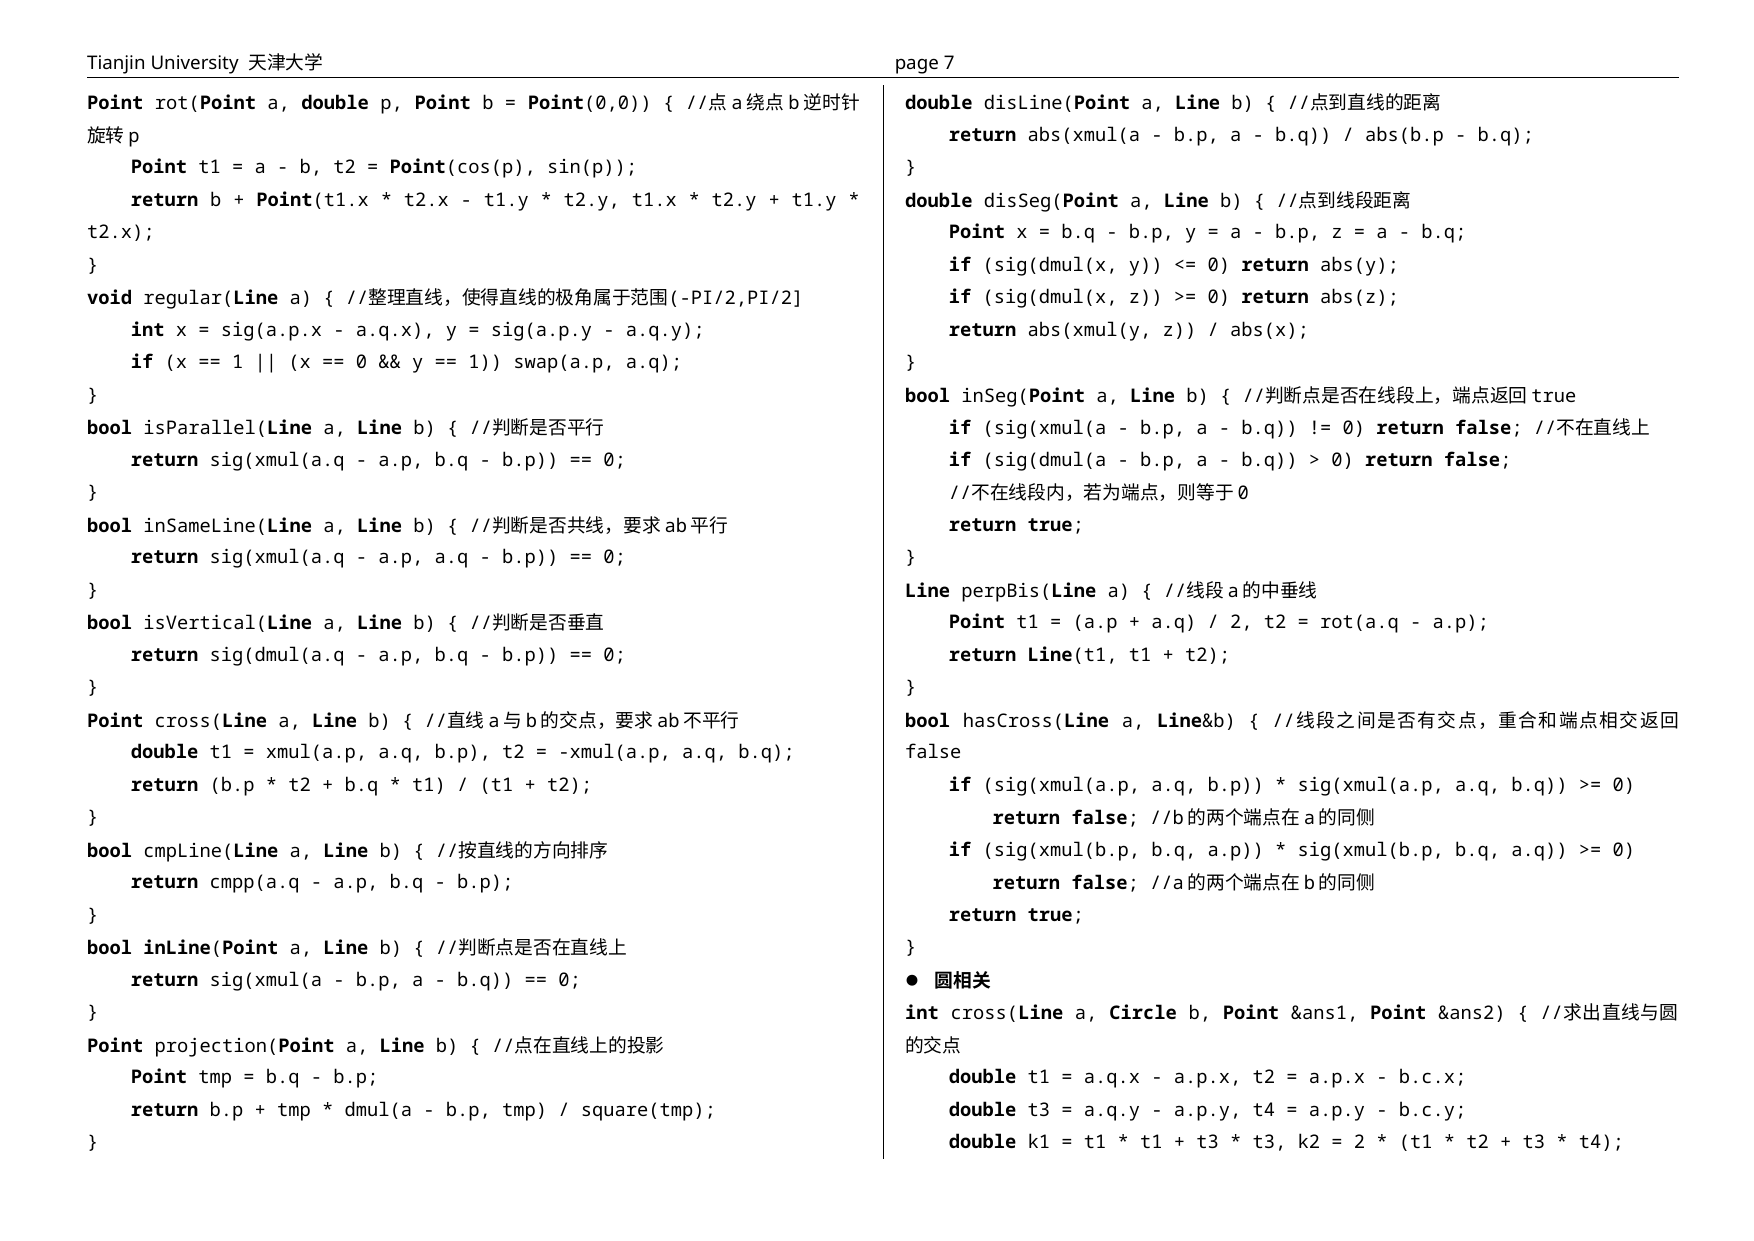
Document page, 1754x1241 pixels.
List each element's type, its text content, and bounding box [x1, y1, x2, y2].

text int cross(Line a, Circle b, Point &ans1, Point &ans2) { //求出直线与圆的交点 [905, 995, 1679, 1060]
text } [87, 670, 861, 703]
text } [905, 670, 1679, 703]
text if (sig(xmul(a.p, a.q, b.p)) * sig(xmul(a.p, a.q, b.q)) >= 0) [905, 768, 1679, 800]
text bool inSeg(Point a, Line b) { //判断点是否在线段上，端点返回true [905, 378, 1679, 410]
text if (sig(dmul(a - b.p, a - b.q)) > 0) return false; [905, 443, 1679, 475]
text return abs(xmul(y, z)) / abs(x); [905, 313, 1679, 345]
text } [87, 800, 861, 833]
text bool cmpLine(Line a, Line b) { //按直线的方向排序 [87, 833, 861, 865]
text } [905, 150, 1679, 183]
text return sig(xmul(a.q - a.p, a.q - b.p)) == 0; [87, 540, 861, 573]
text } [87, 475, 861, 508]
text return sig(dmul(a.q - a.p, b.q - b.p)) == 0; [87, 638, 861, 670]
text return (b.p * t2 + b.q * t1) / (t1 + t2); [87, 768, 861, 800]
text bool inLine(Point a, Line b) { //判断点是否在直线上 [87, 930, 861, 963]
text if (sig(xmul(a - b.p, a - b.q)) != 0) return false; //不在直线上 [905, 410, 1679, 443]
text } [905, 540, 1679, 573]
text return sig(xmul(a.q - a.p, b.q - b.p)) == 0; [87, 443, 861, 475]
text return b + Point(t1.x * t2.x - t1.y * t2.y, t1.x * t2.y + t1.y * t2.x); [87, 183, 861, 248]
text double disLine(Point a, Line b) { //点到直线的距离 [905, 85, 1679, 118]
text } [87, 573, 861, 605]
text Point projection(Point a, Line b) { //点在直线上的投影 [87, 1028, 861, 1060]
text return cmpp(a.q - a.p, b.q - b.p); [87, 865, 861, 898]
text return false; //a的两个端点在b的同侧 [905, 865, 1679, 898]
text } [905, 345, 1679, 378]
text return true; [905, 898, 1679, 930]
text return true; [905, 508, 1679, 540]
text bool isVertical(Line a, Line b) { //判断是否垂直 [87, 605, 861, 638]
text double t1 = xmul(a.p, a.q, b.p), t2 = -xmul(a.p, a.q, b.q); [87, 735, 861, 768]
text double disSeg(Point a, Line b) { //点到线段距离 [905, 183, 1679, 215]
text Point rot(Point a, double p, Point b = Point(0,0)) { //点a绕点b逆时针旋转p [87, 85, 861, 150]
text return b.p + tmp * dmul(a - b.p, tmp) / square(tmp); [87, 1093, 861, 1125]
text void regular(Line a) { //整理直线，使得直线的极角属于范围(-PI/2,PI/2] [87, 280, 861, 313]
text double t3 = a.q.y - a.p.y, t4 = a.p.y - b.c.y; [905, 1093, 1679, 1125]
subtitle 圆相关 [905, 963, 1679, 995]
text Point t1 = a - b, t2 = Point(cos(p), sin(p)); [87, 150, 861, 183]
text } [87, 995, 861, 1028]
text } [87, 1125, 861, 1158]
text Point cross(Line a, Line b) { //直线a与b的交点，要求ab不平行 [87, 703, 861, 735]
text } [87, 378, 861, 410]
text int x = sig(a.p.x - a.q.x), y = sig(a.p.y - a.q.y); [87, 313, 861, 345]
text Line perpBis(Line a) { //线段a的中垂线 [905, 573, 1679, 605]
text return Line(t1, t1 + t2); [905, 638, 1679, 670]
text Point t1 = (a.p + a.q) / 2, t2 = rot(a.q - a.p); [905, 605, 1679, 638]
text double k1 = t1 * t1 + t3 * t3, k2 = 2 * (t1 * t2 + t3 * t4); [905, 1125, 1679, 1158]
text return abs(xmul(a - b.p, a - b.q)) / abs(b.p - b.q); [905, 118, 1679, 150]
text Point tmp = b.q - b.p; [87, 1060, 861, 1093]
text if (sig(xmul(b.p, b.q, a.p)) * sig(xmul(b.p, b.q, a.q)) >= 0) [905, 833, 1679, 865]
text bool isParallel(Line a, Line b) { //判断是否平行 [87, 410, 861, 443]
text bool inSameLine(Line a, Line b) { //判断是否共线，要求ab平行 [87, 508, 861, 540]
text } [905, 930, 1679, 963]
text if (sig(dmul(x, z)) >= 0) return abs(z); [905, 280, 1679, 313]
text bool hasCross(Line a, Line&b) { //线段之间是否有交点，重合和端点相交返回false [905, 703, 1679, 768]
text if (sig(dmul(x, y)) <= 0) return abs(y); [905, 248, 1679, 280]
text return false; //b的两个端点在a的同侧 [905, 800, 1679, 833]
text return sig(xmul(a - b.p, a - b.q)) == 0; [87, 963, 861, 995]
text if (x == 1 || (x == 0 && y == 1)) swap(a.p, a.q); [87, 345, 861, 378]
text } [87, 248, 861, 280]
text //不在线段内，若为端点，则等于0 [905, 475, 1679, 508]
text double t1 = a.q.x - a.p.x, t2 = a.p.x - b.c.x; [905, 1060, 1679, 1093]
text Point x = b.q - b.p, y = a - b.p, z = a - b.q; [905, 215, 1679, 248]
text } [87, 898, 861, 930]
